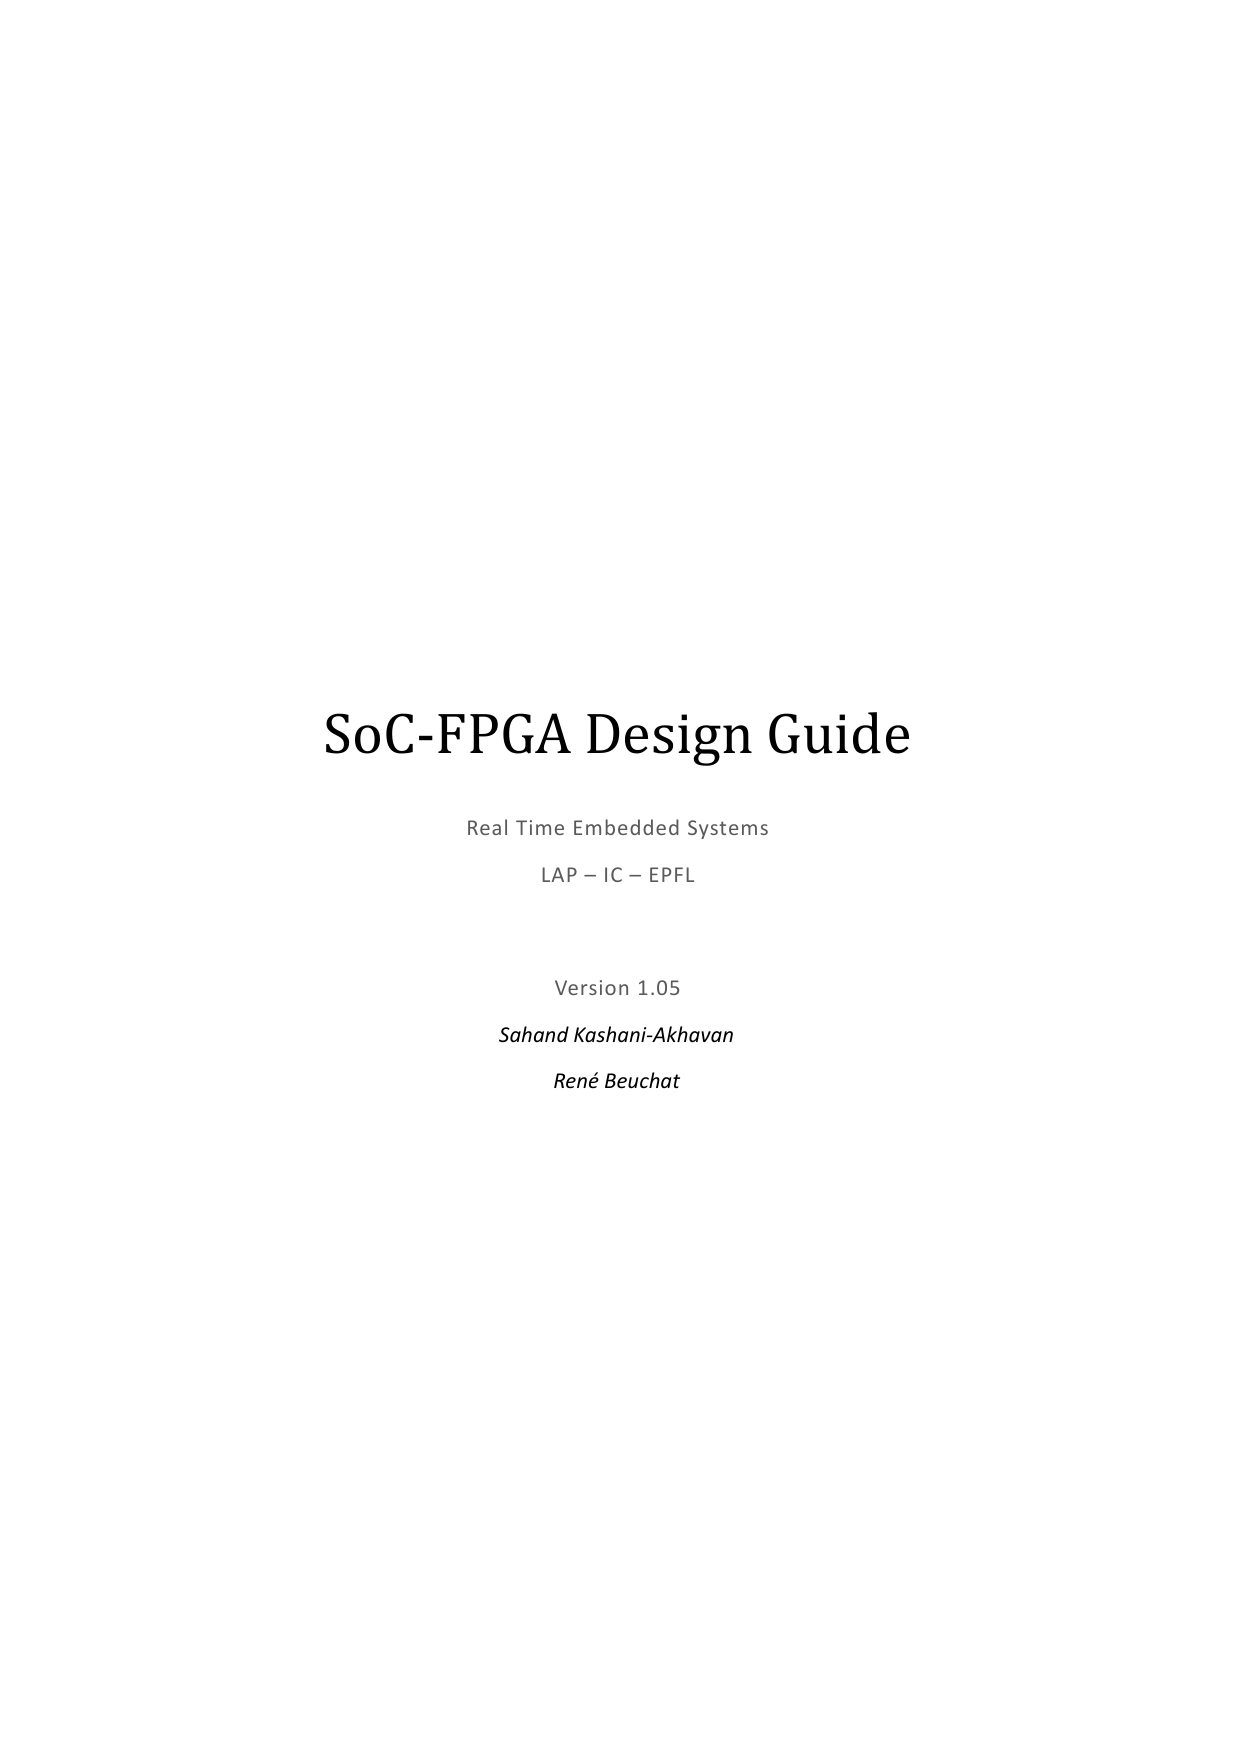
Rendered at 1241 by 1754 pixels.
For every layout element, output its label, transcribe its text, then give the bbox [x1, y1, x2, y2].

subtitle Real Time Embedded Systems [103, 813, 1132, 841]
title SoC-FPGA Design Guide [103, 698, 1132, 766]
subtitle LAP – IC – EPFL [103, 860, 1132, 888]
text René Beuchat [103, 1067, 1132, 1095]
text Sahand Kashani-Akhavan [103, 1020, 1132, 1048]
subtitle Version 1.05 [103, 973, 1132, 1001]
